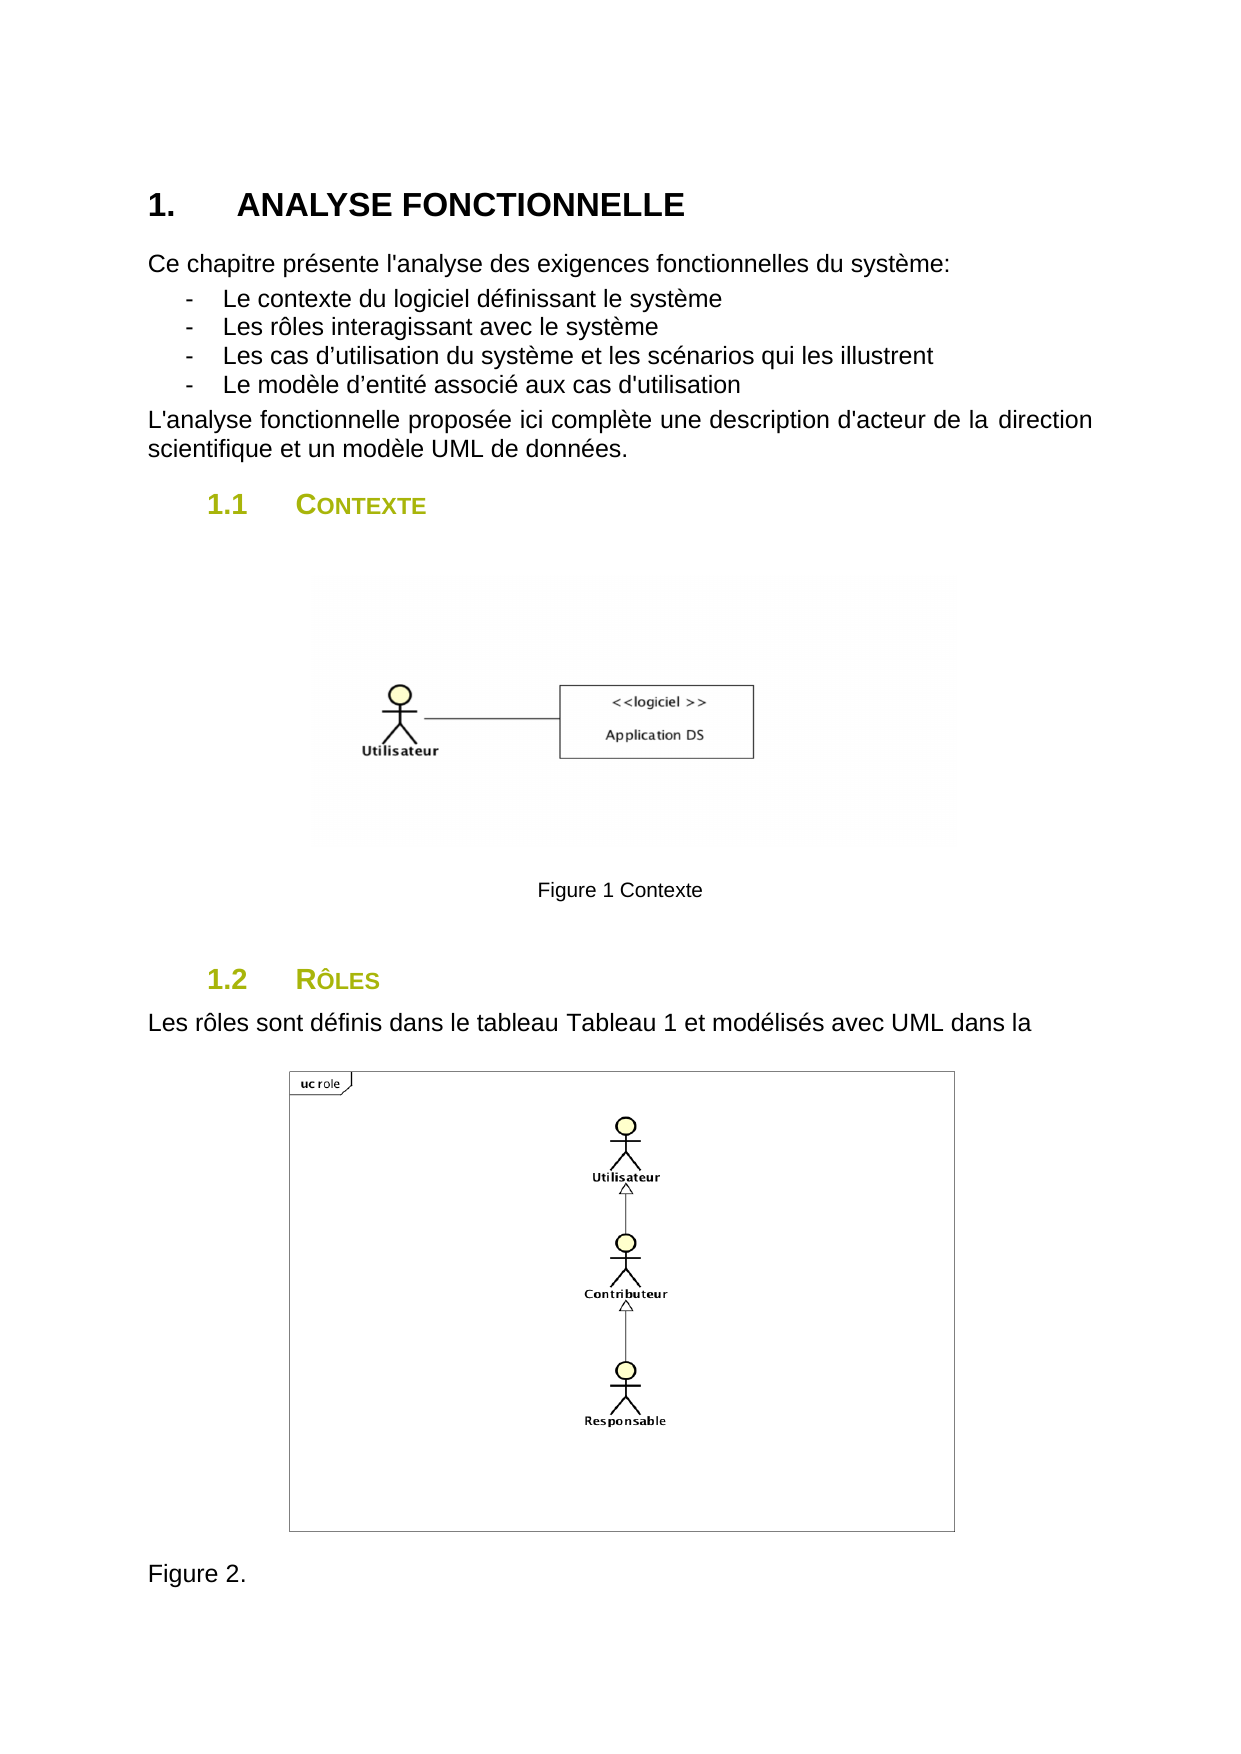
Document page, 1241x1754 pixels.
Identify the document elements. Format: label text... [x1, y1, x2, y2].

picture [311, 575, 957, 847]
text L'analyse fonctionnelle proposée ici complète une description d'acteur de la direction scientifique et un modèle UML de données. [148, 405, 1092, 462]
subtitle Contexte [207, 487, 1092, 521]
list Les rôles interagissant avec le système [185, 312, 1092, 341]
text Ce chapitre présente l'analyse des exigences fonctionnelles du système: [148, 249, 1092, 277]
list Les cas d’utilisation du système et les scénarios qui les illustrent [185, 341, 1092, 370]
list Le contexte du logiciel définissant le système [185, 284, 1092, 312]
subtitle Analyse Fonctionnelle [148, 185, 1092, 224]
picture [279, 1063, 965, 1541]
list Le modèle d’entité associé aux cas d'utilisation [185, 370, 1092, 399]
subtitle Rôles [207, 962, 1092, 996]
